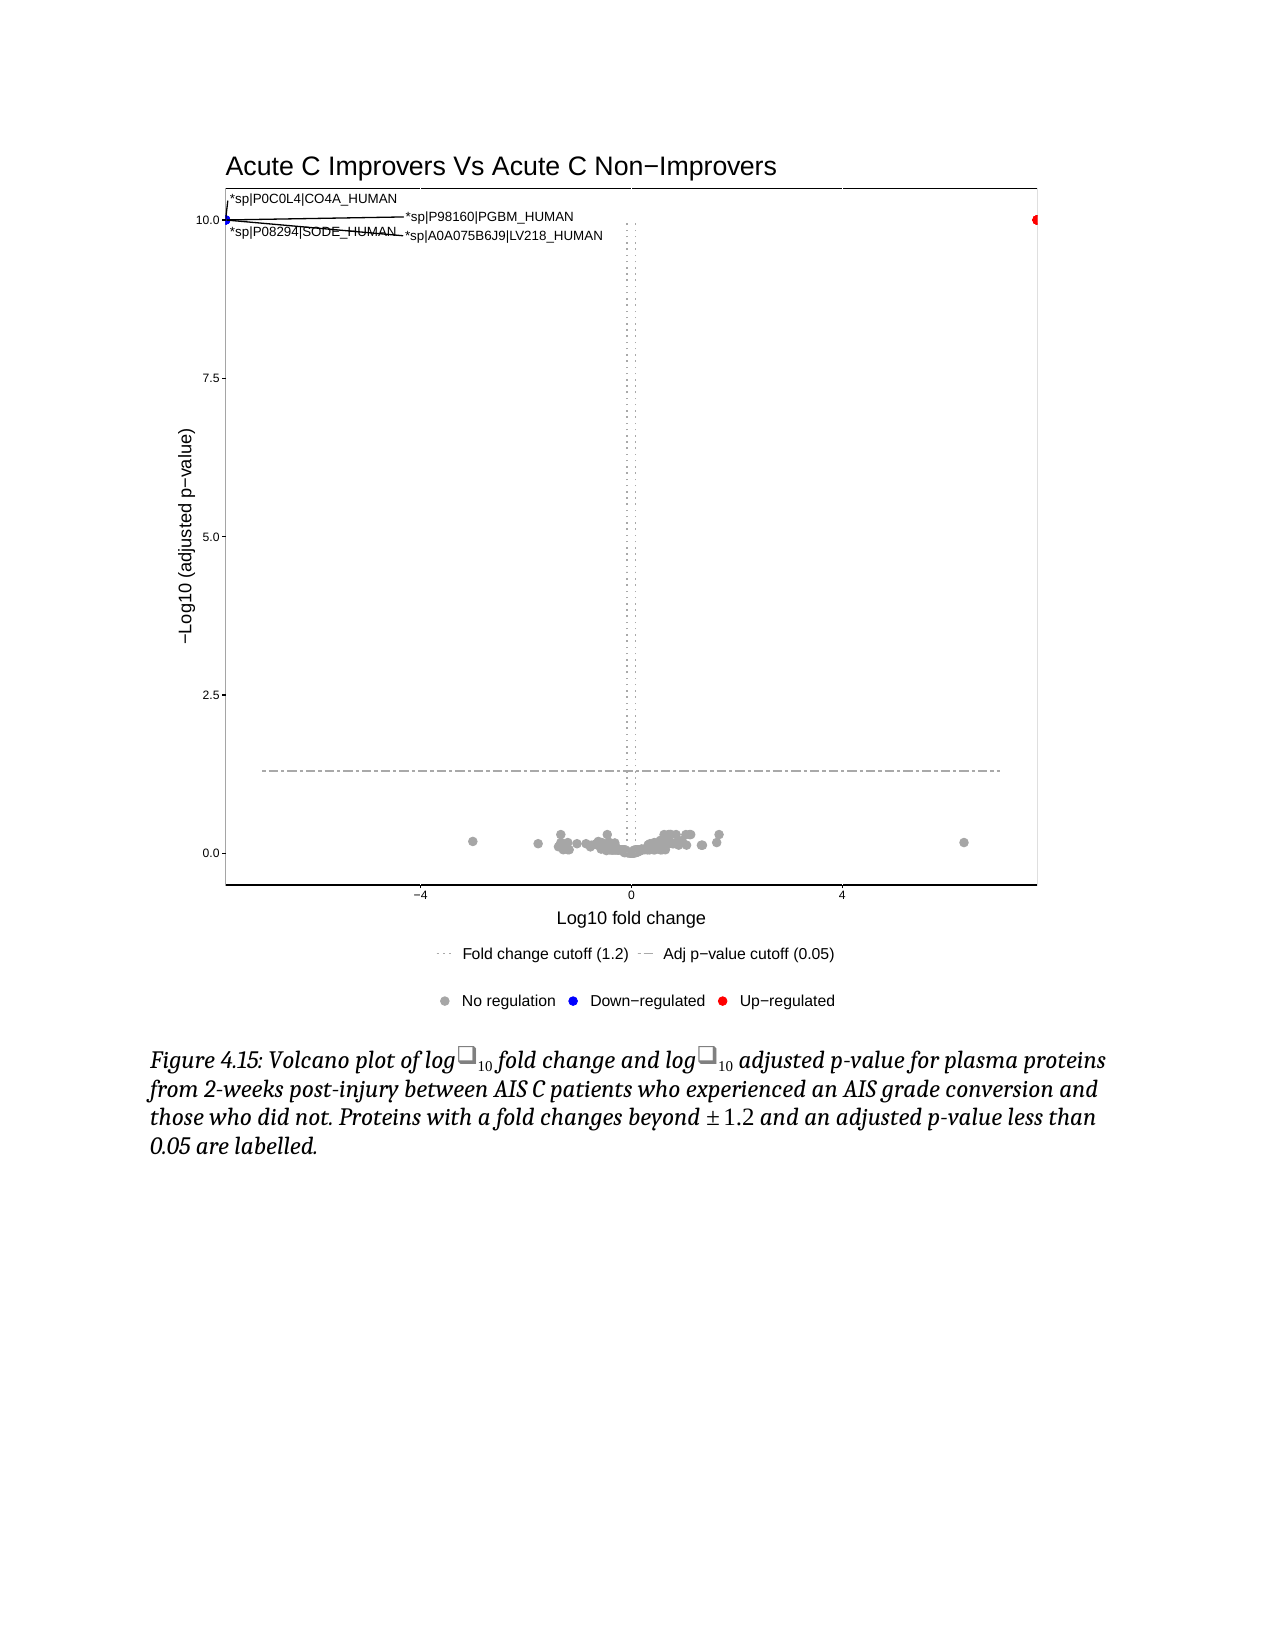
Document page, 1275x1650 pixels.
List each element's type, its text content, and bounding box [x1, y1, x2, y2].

text Figure 4.15: Volcano plot of log fold change and log adjusted p-value for plasma proteins from 2-weeks post-injury between AIS C patients who experienced an AIS grade conversion and those who did not. Proteins with a fold changes beyond and an adjusted p-value less than 0.05 are labelled. [150, 1046, 1125, 1161]
